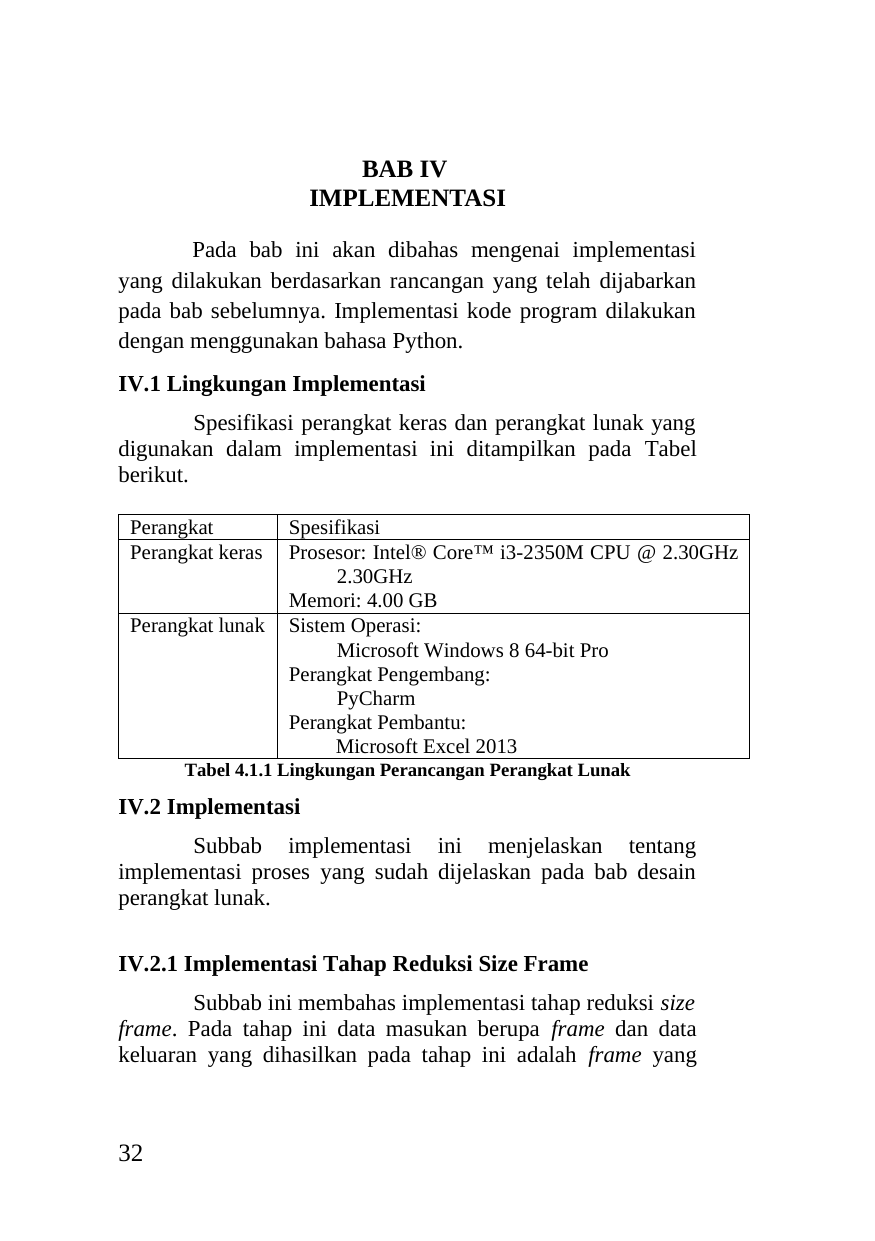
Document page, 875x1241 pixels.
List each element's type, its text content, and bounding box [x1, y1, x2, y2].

table_cell Perangkat keras [119, 540, 277, 612]
subtitle Implementasi [118, 793, 697, 819]
table_header Spesifikasi [278, 515, 749, 539]
text Pada bab ini akan dibahas mengenai implementasi yang dilakukan berdasarkan rancangan yang telah dijabarkan pada bab sebelumnya. Implementasi kode program dilakukan dengan menggunakan bahasa Python. [118, 236, 697, 353]
subtitle Implementasi Tahap Reduksi Size Frame [118, 950, 697, 976]
text Subbab implementasi ini menjelaskan tentang implementasi proses yang sudah dijelaskan pada bab desain perangkat lunak. [118, 832, 697, 911]
subtitle Lingkungan Implementasi [118, 370, 697, 396]
text Tabel 4.1.1 Lingkungan Perancangan Perangkat Lunak [118, 759, 697, 780]
table_cell Sistem Operasi: Microsoft Windows 8 64-bit Pro Perangkat Pengembang: PyCharm Perangkat Pembantu: Microsoft Excel 2013 [278, 614, 749, 758]
table_cell Perangkat lunak [119, 614, 277, 758]
subtitle IMPLEMENTASI [118, 154, 697, 211]
text Spesifikasi perangkat keras dan perangkat lunak yang digunakan dalam implementasi ini ditampilkan pada Tabel berikut. [118, 409, 697, 488]
table_header Perangkat [119, 515, 277, 539]
table_cell Prosesor: Intel® Core™ i3-2350M CPU @ 2.30GHz 2.30GHz Memori: 4.00 GB [278, 540, 749, 612]
